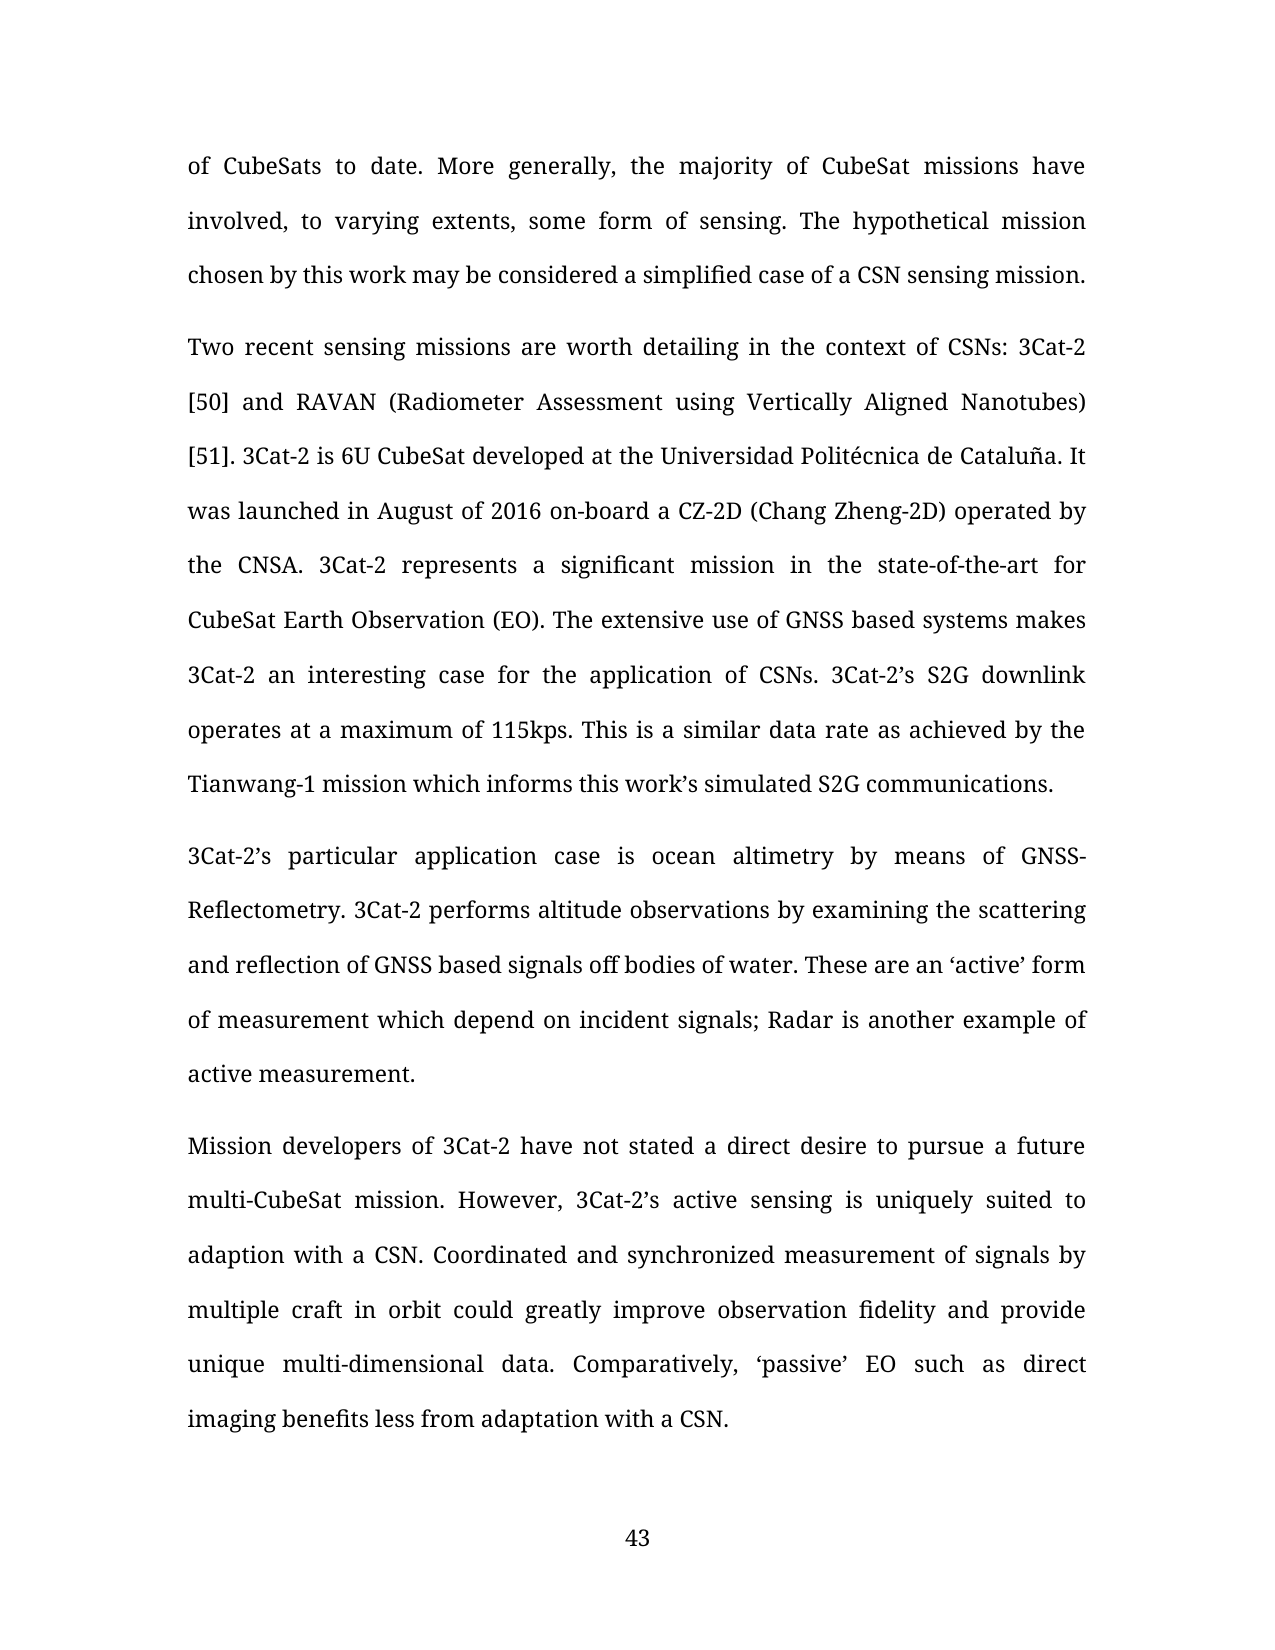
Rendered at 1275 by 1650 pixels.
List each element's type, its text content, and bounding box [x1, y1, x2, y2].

text 3Cat-2’s particular application case is ocean altimetry by means of GNSS-Reflectometry. 3Cat-2 performs altitude observations by examining the scattering and reflection of GNSS based signals off bodies of water. These are an ‘active’ form of measurement which depend on incident signals; Radar is another example of active measurement. [187, 839, 1087, 1089]
text Mission developers of 3Cat-2 have not stated a direct desire to pursue a future multi-CubeSat mission. However, 3Cat-2’s active sensing is uniquely suited to adaption with a CSN. Coordinated and synchronized measurement of signals by multiple craft in orbit could greatly improve observation fidelity and provide unique multi-dimensional data. Comparatively, ‘passive’ EO such as direct imaging benefits less from adaptation with a CSN. [187, 1130, 1087, 1434]
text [187, 150, 1087, 291]
text Two recent sensing missions are worth detailing in the context of CSNs: 3Cat-2 [50] and RAVAN (Radiometer Assessment using Vertically Aligned Nanotubes) [51]. 3Cat-2 is 6U CubeSat developed at the Universidad Politécnica de Cataluña. It was launched in August of 2016 on-board a CZ-2D (Chang Zheng-2D) operated by the CNSA. 3Cat-2 represents a significant mission in the state-of-the-art for CubeSat Earth Observation (EO). The extensive use of GNSS based systems makes 3Cat-2 an interesting case for the application of CSNs. 3Cat-2’s S2G downlink operates at a maximum of 115kps. This is a similar data rate as achieved by the Tianwang-1 mission which informs this work’s simulated S2G communications. [187, 331, 1087, 799]
